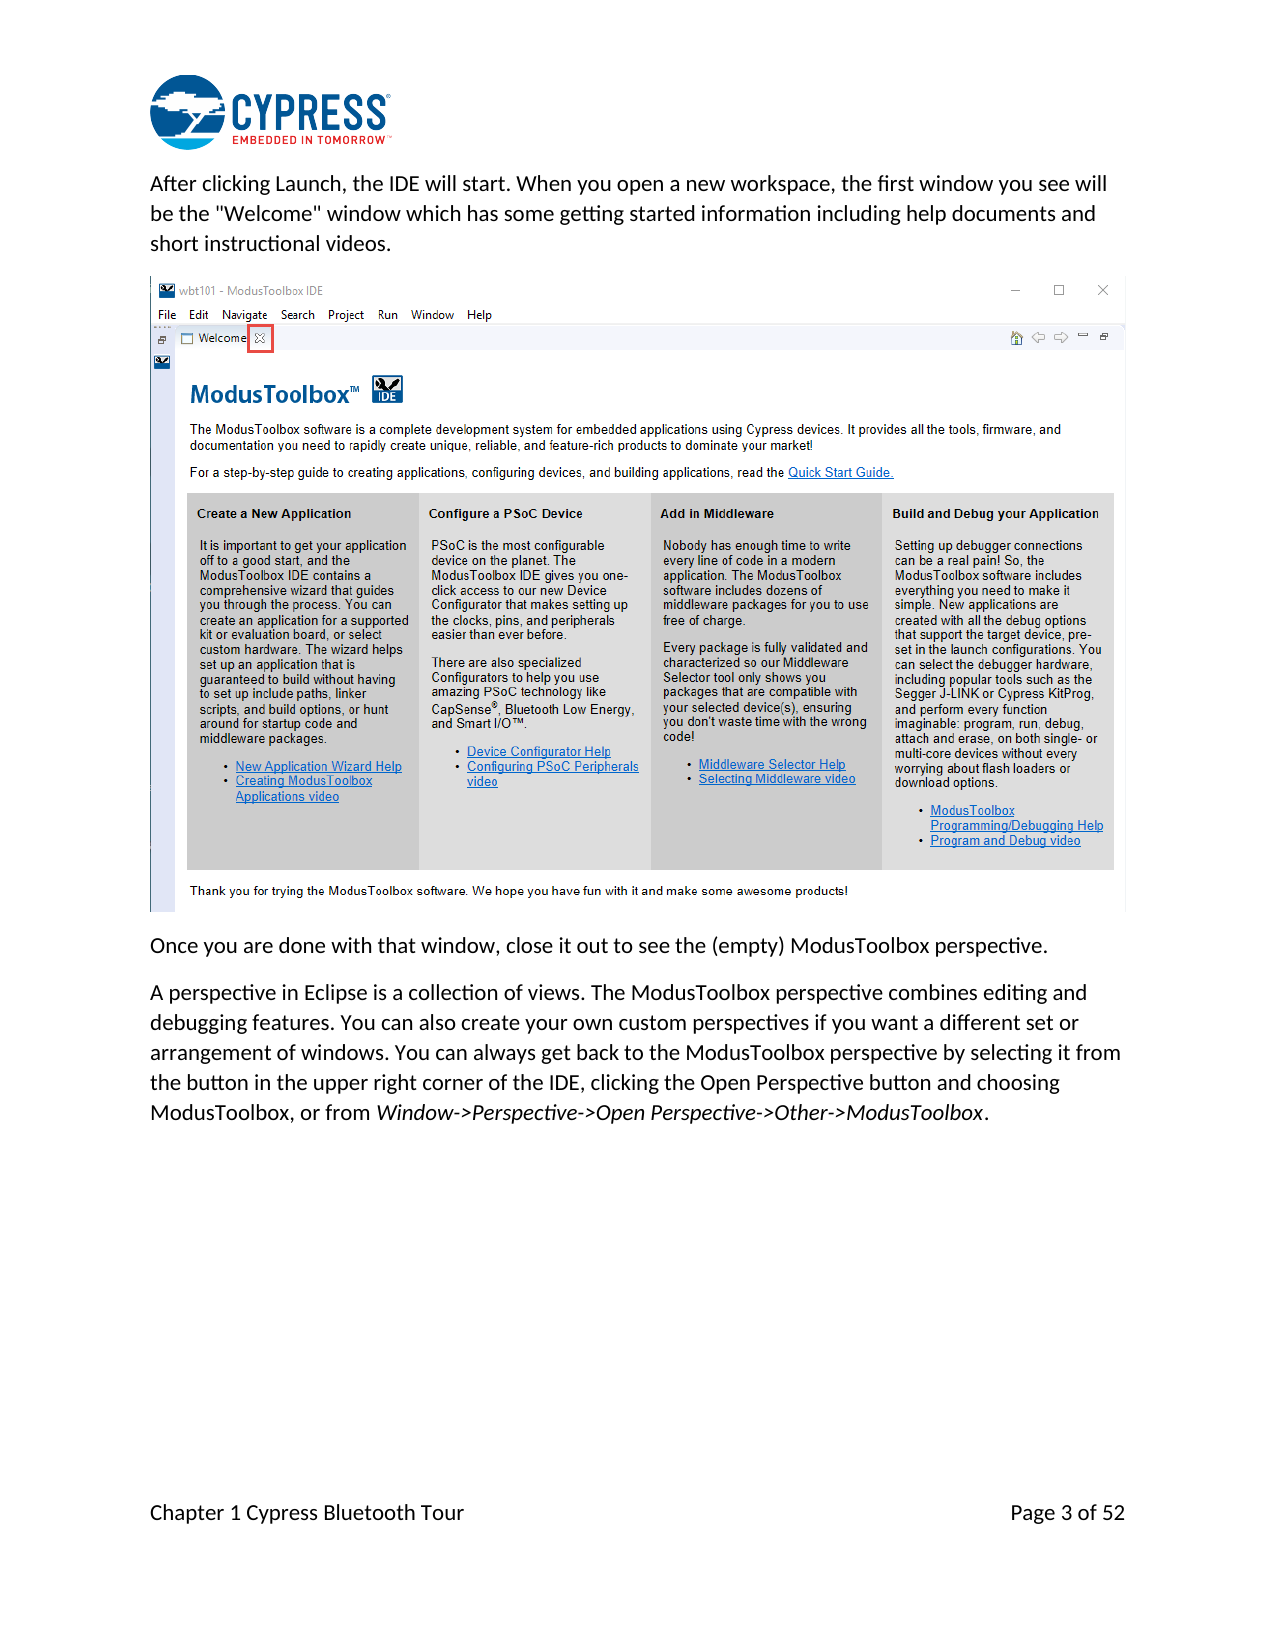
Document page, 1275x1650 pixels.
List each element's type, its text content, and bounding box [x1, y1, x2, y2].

picture [150, 276, 1125, 912]
text A perspective in Eclipse is a collection of views. The ModusToolbox perspective combines editing and debugging features. You can also create your own custom perspectives if you want a different set or arrangement of windows. You can always get back to the ModusToolbox perspective by selecting it from the button in the upper right corner of the IDE, clicking the Open Perspective button and choosing ModusToolbox, or from Window->Perspective->Open Perspective->Other->ModusToolbox. [150, 978, 1125, 1127]
text Once you are done with that window, close it out to see the (empty) ModusToolbox perspective. [150, 931, 1125, 959]
text After clicking Launch, the IDE will start. When you open a new workspace, the first window you see will be the "Welcome" window which has some getting started information including help documents and short instructional videos. [150, 169, 1125, 257]
picture [150, 75, 392, 150]
